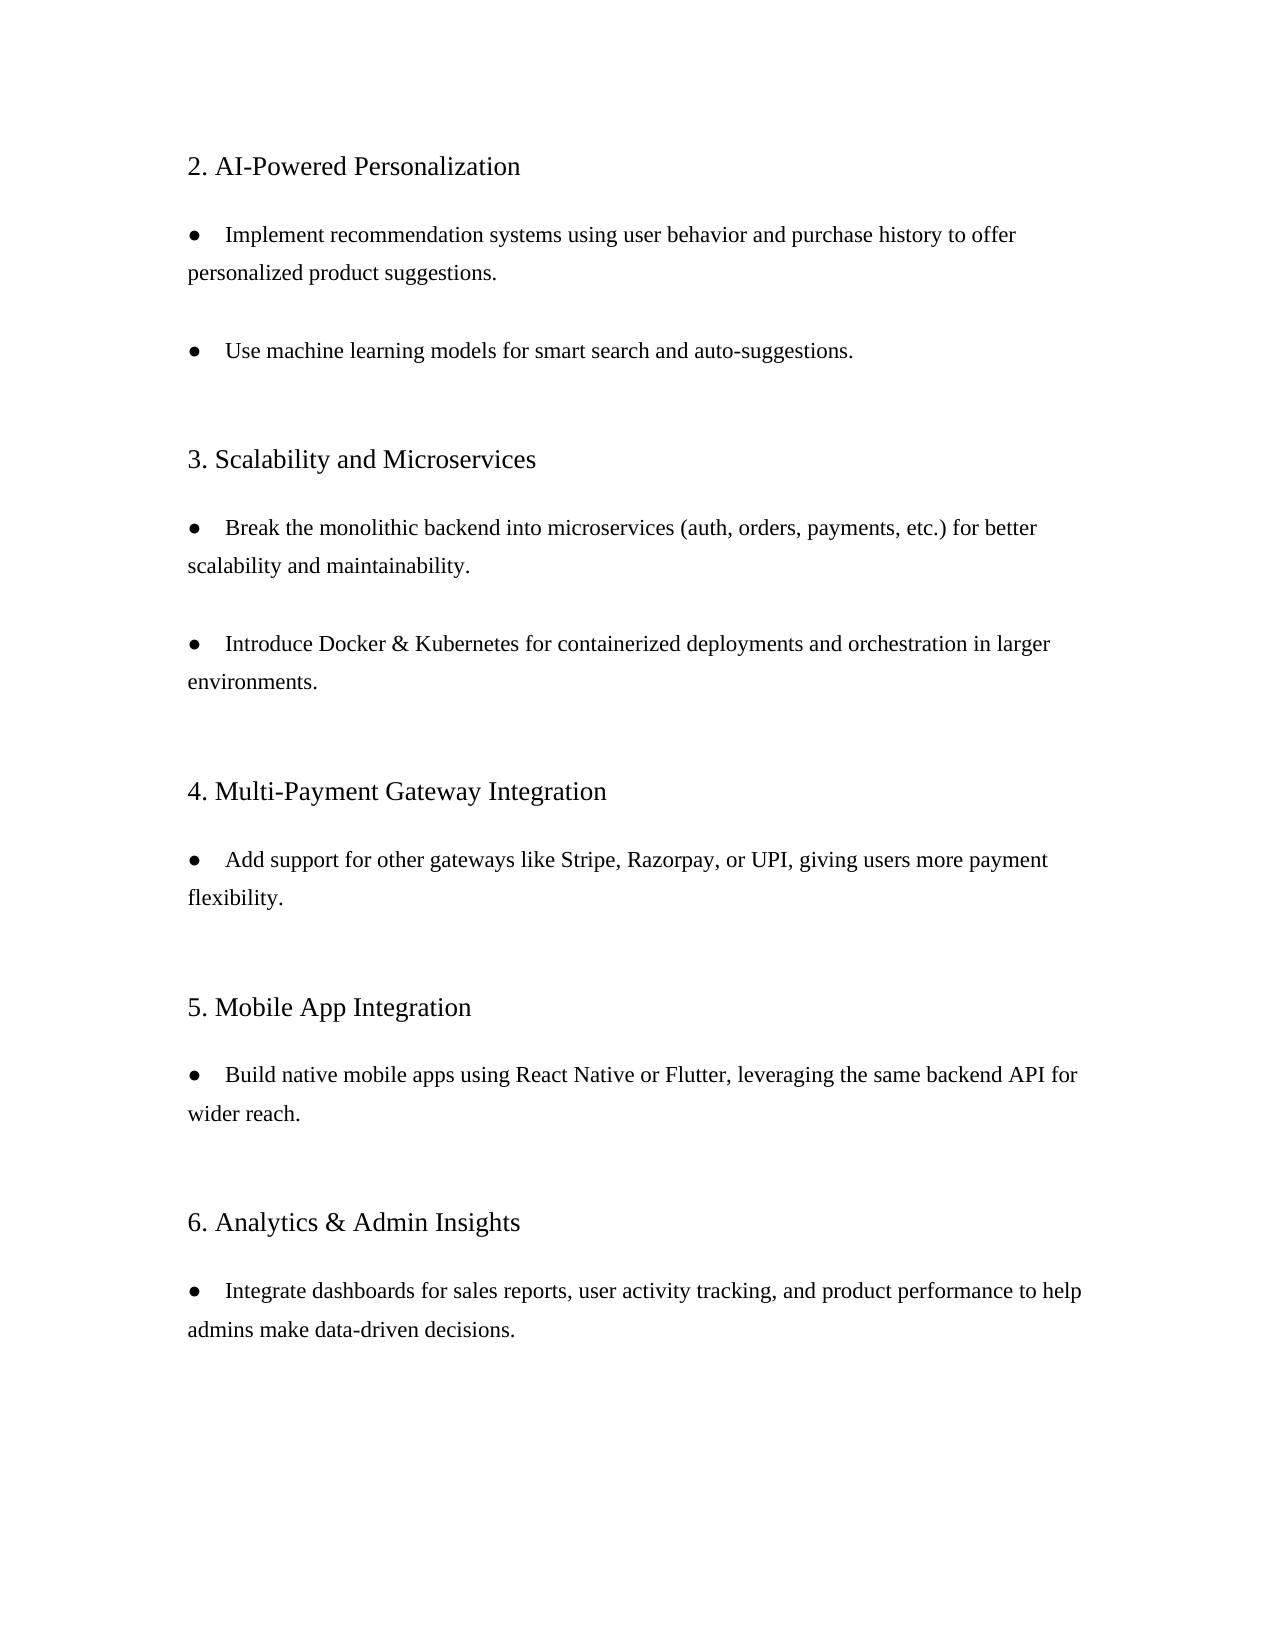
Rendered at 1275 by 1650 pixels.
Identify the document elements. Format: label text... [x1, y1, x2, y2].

list Introduce Docker & Kubernetes for containerized deployments and orchestration in larger environments. [187, 630, 1125, 733]
list Add support for other gateways like Stripe, Razorpay, or UPI, giving users more payment flexibility. [187, 846, 1125, 949]
list Build native mobile apps using React Native or Flutter, leveraging the same backend API for wider reach. [187, 1061, 1125, 1165]
subtitle 3. Scalability and Microservices [187, 443, 1125, 474]
subtitle 4. Multi-Payment Gateway Integration [187, 775, 1125, 806]
list Break the monolithic backend into microservices (auth, orders, payments, etc.) for better scalability and maintainability. [187, 514, 1125, 617]
subtitle 6. Analytics & Admin Insights [187, 1207, 1125, 1238]
subtitle 2. AI-Powered Personalization [187, 150, 1125, 181]
subtitle 5. Mobile App Integration [187, 991, 1125, 1022]
list Implement recommendation systems using user behavior and purchase history to offer personalized product suggestions. [187, 221, 1125, 324]
list Use machine learning models for smart search and auto-suggestions. [187, 337, 1125, 402]
list Integrate dashboards for sales reports, user activity tracking, and product performance to help admins make data-driven decisions. [187, 1277, 1125, 1381]
